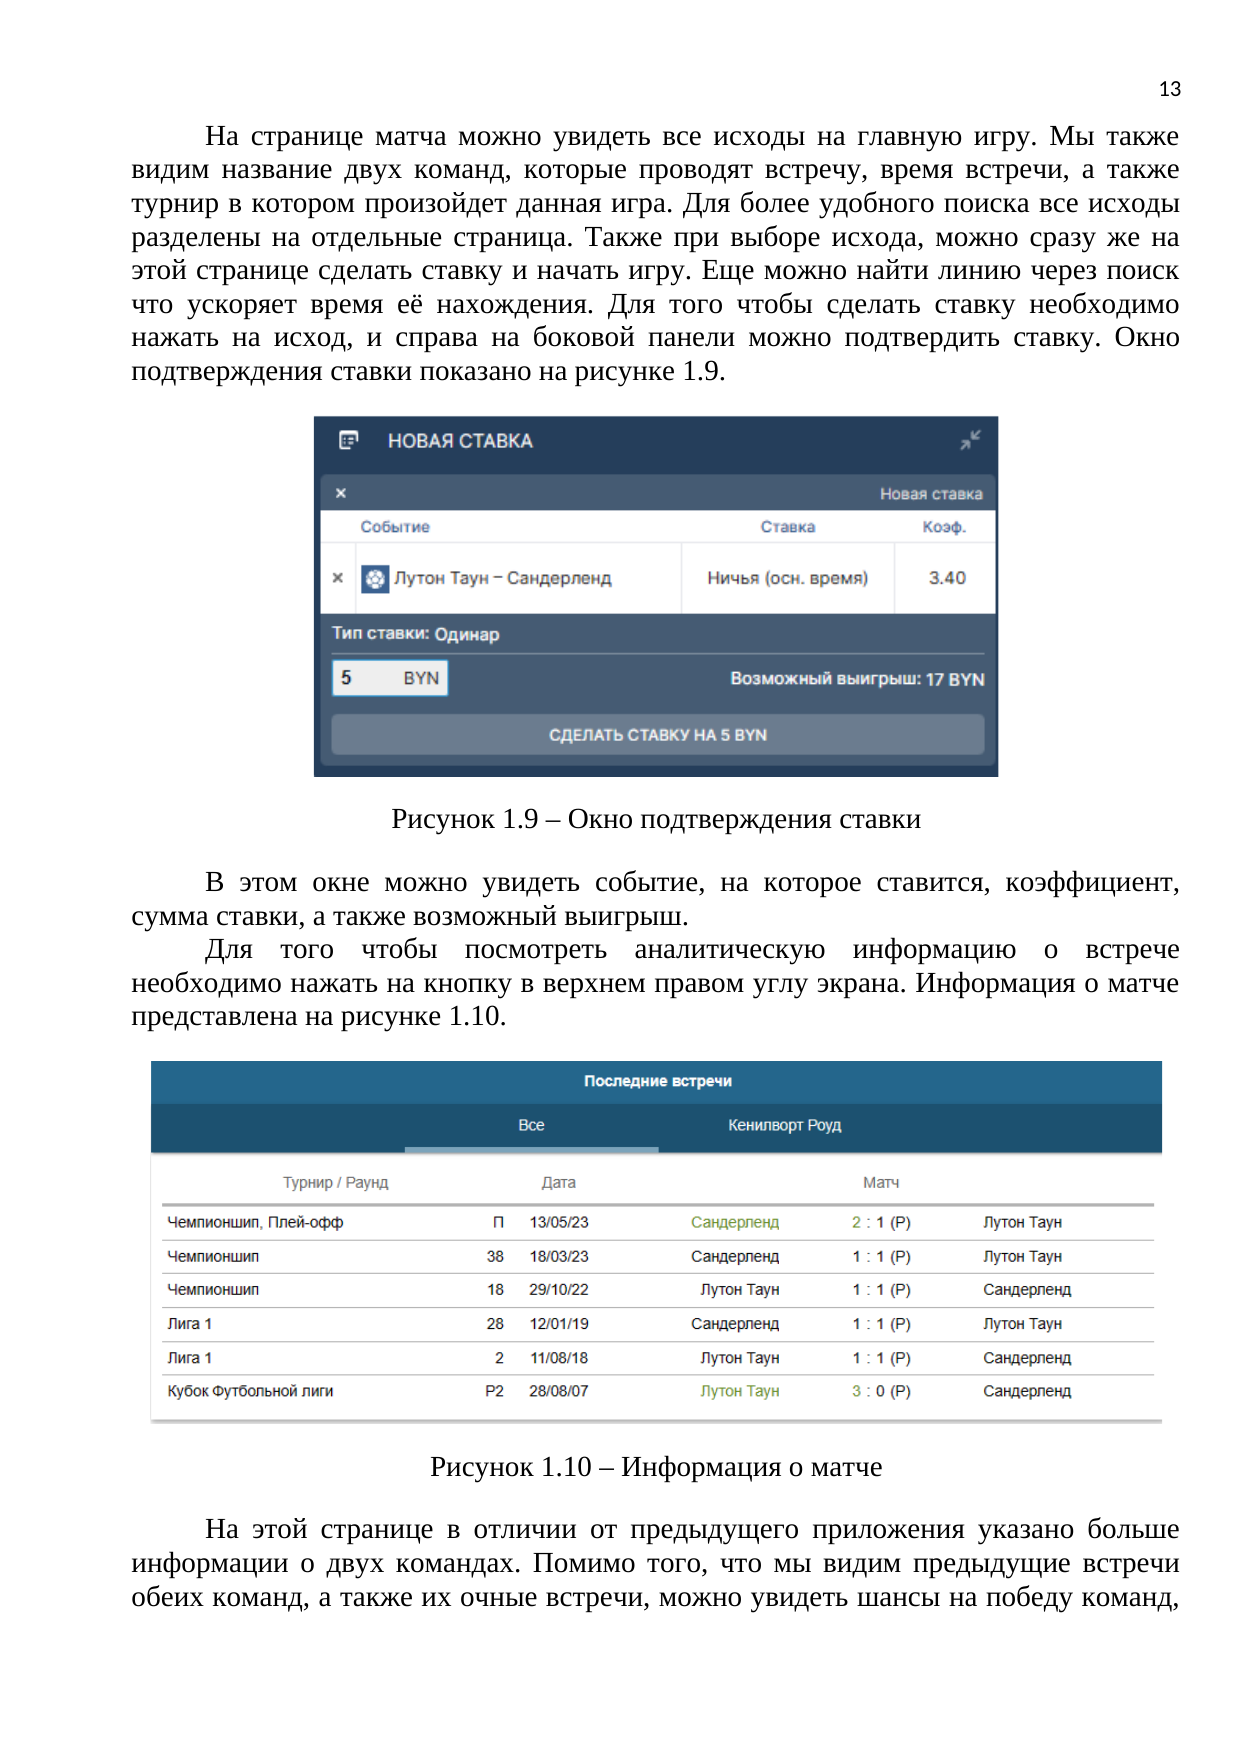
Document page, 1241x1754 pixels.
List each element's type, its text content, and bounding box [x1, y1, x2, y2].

text В этом окне можно увидеть событие, на которое ставится, коэффициент, сумма ставки, а также возможный выигрыш. [131, 864, 1181, 931]
picture [313, 415, 999, 777]
picture [150, 1061, 1163, 1424]
text На странице матча можно увидеть все исходы на главную игру. Мы также видим название двух команд, которые проводят встречу, время встречи, а также турнир в котором произойдет данная игра. Для более удобного поиска все исходы разделены на отдельные страница. Также при выборе исхода, можно сразу же на этой странице сделать ставку и начать игру. Еще можно найти линию через поиск что ускоряет время её нахождения. Для того чтобы сделать ставку необходимо нажать на исход, и справа на боковой панели можно подтвердить ставку. Окно подтверждения ставки показано на рисунке 1.9. [131, 118, 1181, 386]
text Рисунок 1.10 – Информация о матче [131, 1449, 1181, 1482]
text Для того чтобы посмотреть аналитическую информацию о встрече необходимо нажать на кнопку в верхнем правом углу экрана. Информация о матче представлена на рисунке 1.10. [131, 931, 1181, 1032]
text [131, 1512, 1181, 1612]
text Рисунок 1.9 – Окно подтверждения ставки [131, 802, 1181, 835]
